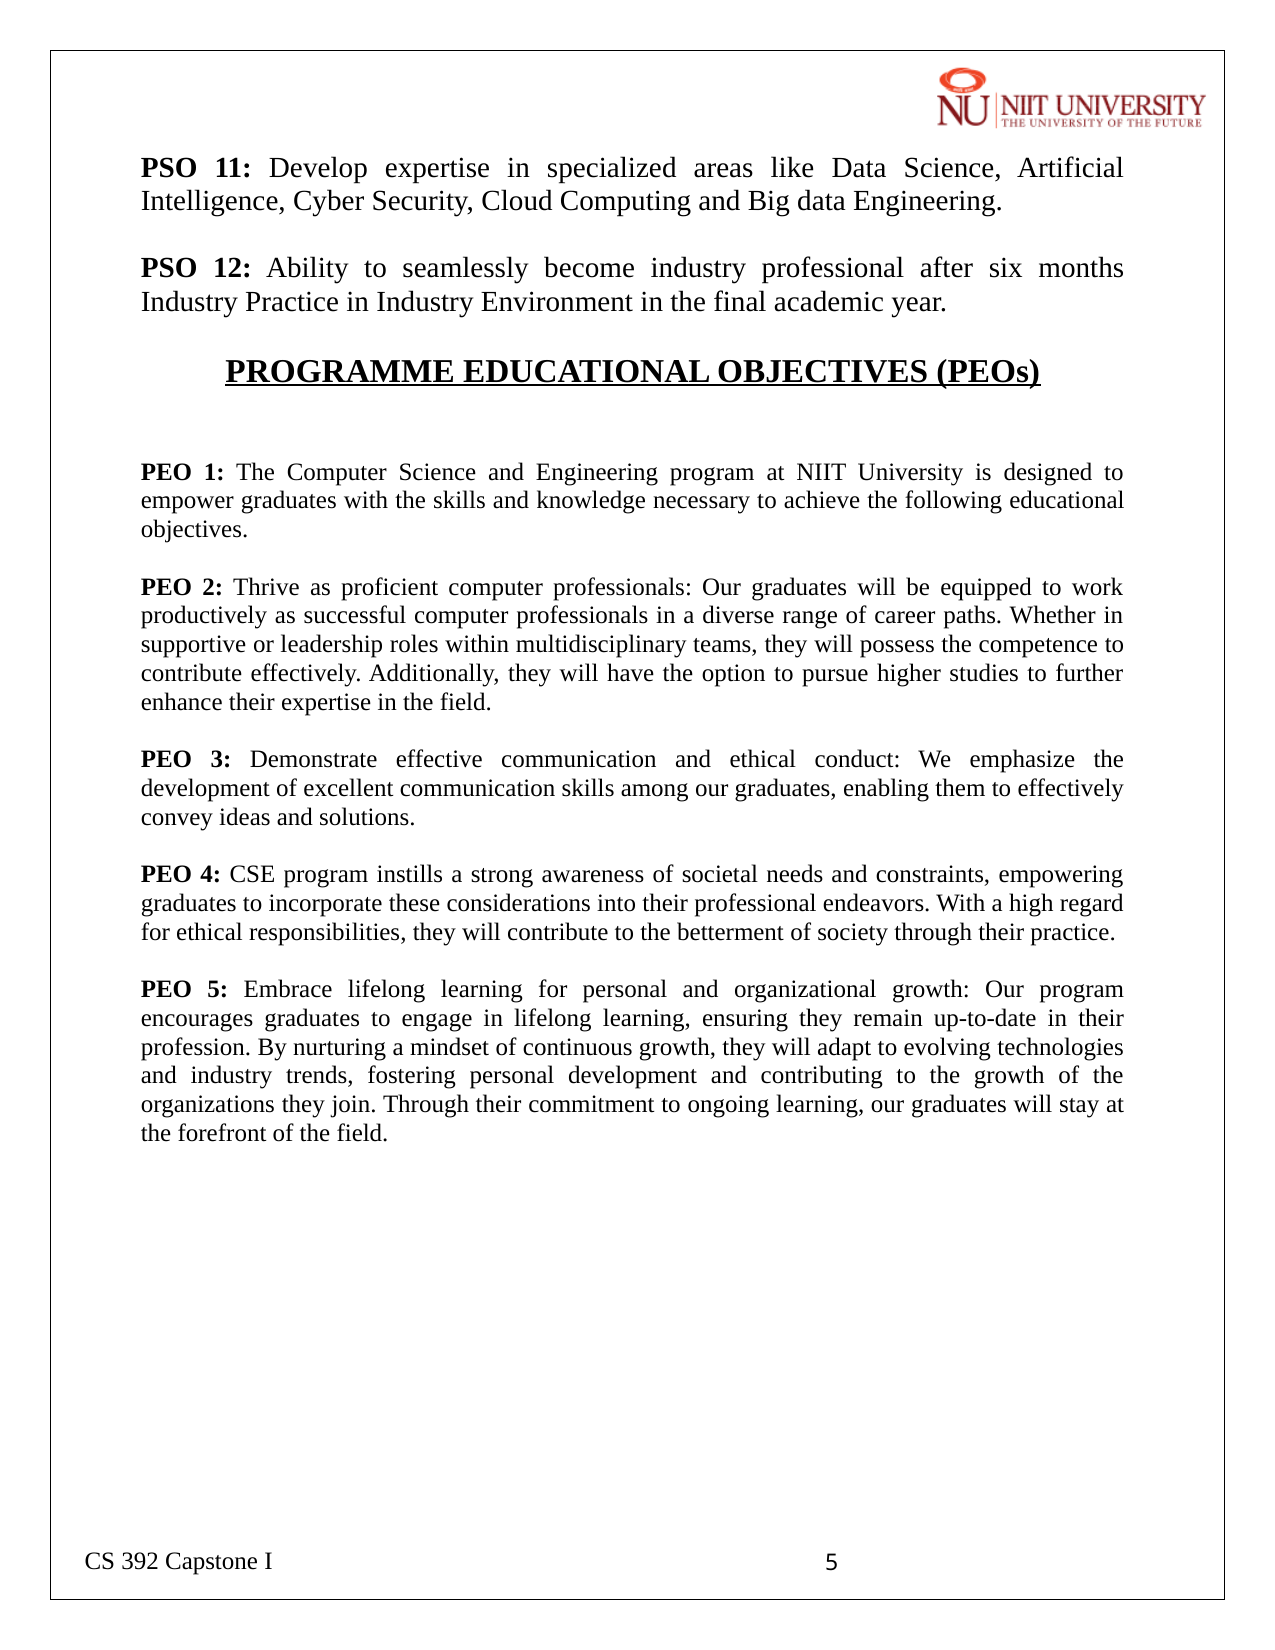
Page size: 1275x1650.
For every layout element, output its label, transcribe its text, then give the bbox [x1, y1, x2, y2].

text PSO 12: Ability to seamlessly become industry professional after six months Industry Practice in Industry Environment in the final academic year. [141, 251, 1125, 318]
text PEO 3: Demonstrate effective communication and ethical conduct: We emphasize the development of excellent communication skills among our graduates, enabling them to effectively convey ideas and solutions. [141, 744, 1125, 830]
text PEO 2: Thrive as proficient computer professionals: Our graduates will be equipped to work productively as successful computer professionals in a diverse range of career paths. Whether in supportive or leadership roles within multidisciplinary teams, they will possess the competence to contribute effectively. Additionally, they will have the option to pursue higher studies to further enhance their expertise in the field. [141, 572, 1125, 715]
text PROGRAMME EDUCATIONAL OBJECTIVES (PEOs) [141, 351, 1125, 389]
text PEO 1: The Computer Science and Engineering program at NIIT University is designed to empower graduates with the skills and knowledge necessary to achieve the following educational objectives. [141, 457, 1125, 543]
text PEO 5: Embrace lifelong learning for personal and organizational growth: Our program encourages graduates to engage in lifelong learning, ensuring they remain up-to-date in their profession. By nurturing a mindset of continuous growth, they will adapt to evolving technologies and industry trends, fostering personal development and contributing to the growth of the organizations they join. Through their commitment to ongoing learning, our graduates will stay at the forefront of the field. [141, 974, 1125, 1147]
text PSO 11: Develop expertise in specialized areas like Data Science, Artificial Intelligence, Cyber Security, Cloud Computing and Big data Engineering. [141, 150, 1125, 217]
text PEO 4: CSE program instills a strong awareness of societal needs and constraints, empowering graduates to incorporate these considerations into their professional endeavors. With a high regard for ethical responsibilities, they will contribute to the betterment of society through their practice. [141, 859, 1125, 945]
picture [923, 57, 1218, 138]
